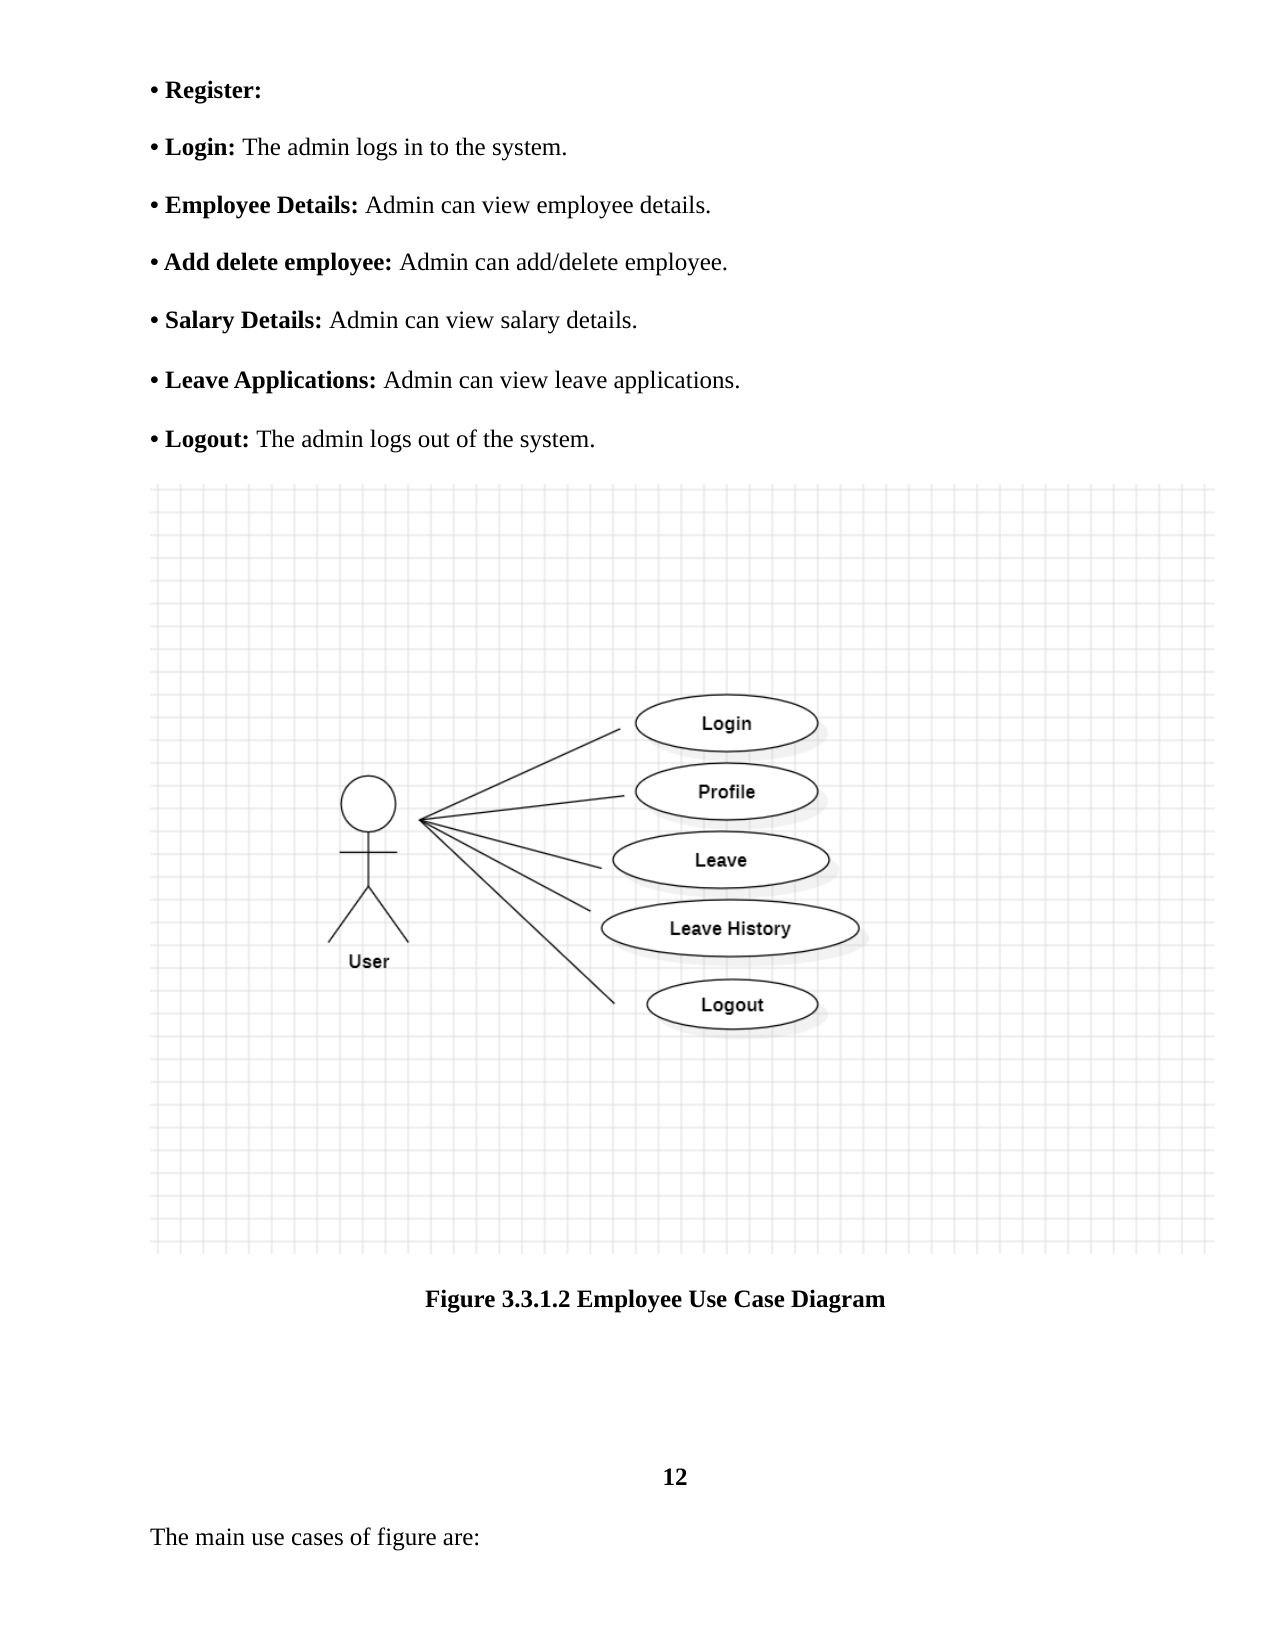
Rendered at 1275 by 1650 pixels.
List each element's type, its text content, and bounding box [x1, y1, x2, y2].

text The main use cases of figure are: [150, 1522, 1200, 1551]
text • Login: The admin logs in to the system. [150, 132, 1200, 161]
text • Register: [150, 75, 1200, 104]
text • Employee Details: Admin can view employee details. [150, 190, 1200, 219]
text • Add delete employee: Admin can add/delete employee. [150, 247, 1200, 276]
text 12 [150, 1462, 1200, 1491]
text Figure 3.3.1.2 Employee Use Case Diagram [150, 1284, 1200, 1313]
text • Logout: The admin logs out of the system. [150, 424, 1200, 453]
text • Salary Details: Admin can view salary details. [150, 305, 1200, 334]
picture [150, 484, 1215, 1254]
text • Leave Applications: Admin can view leave applications. [150, 365, 1200, 393]
